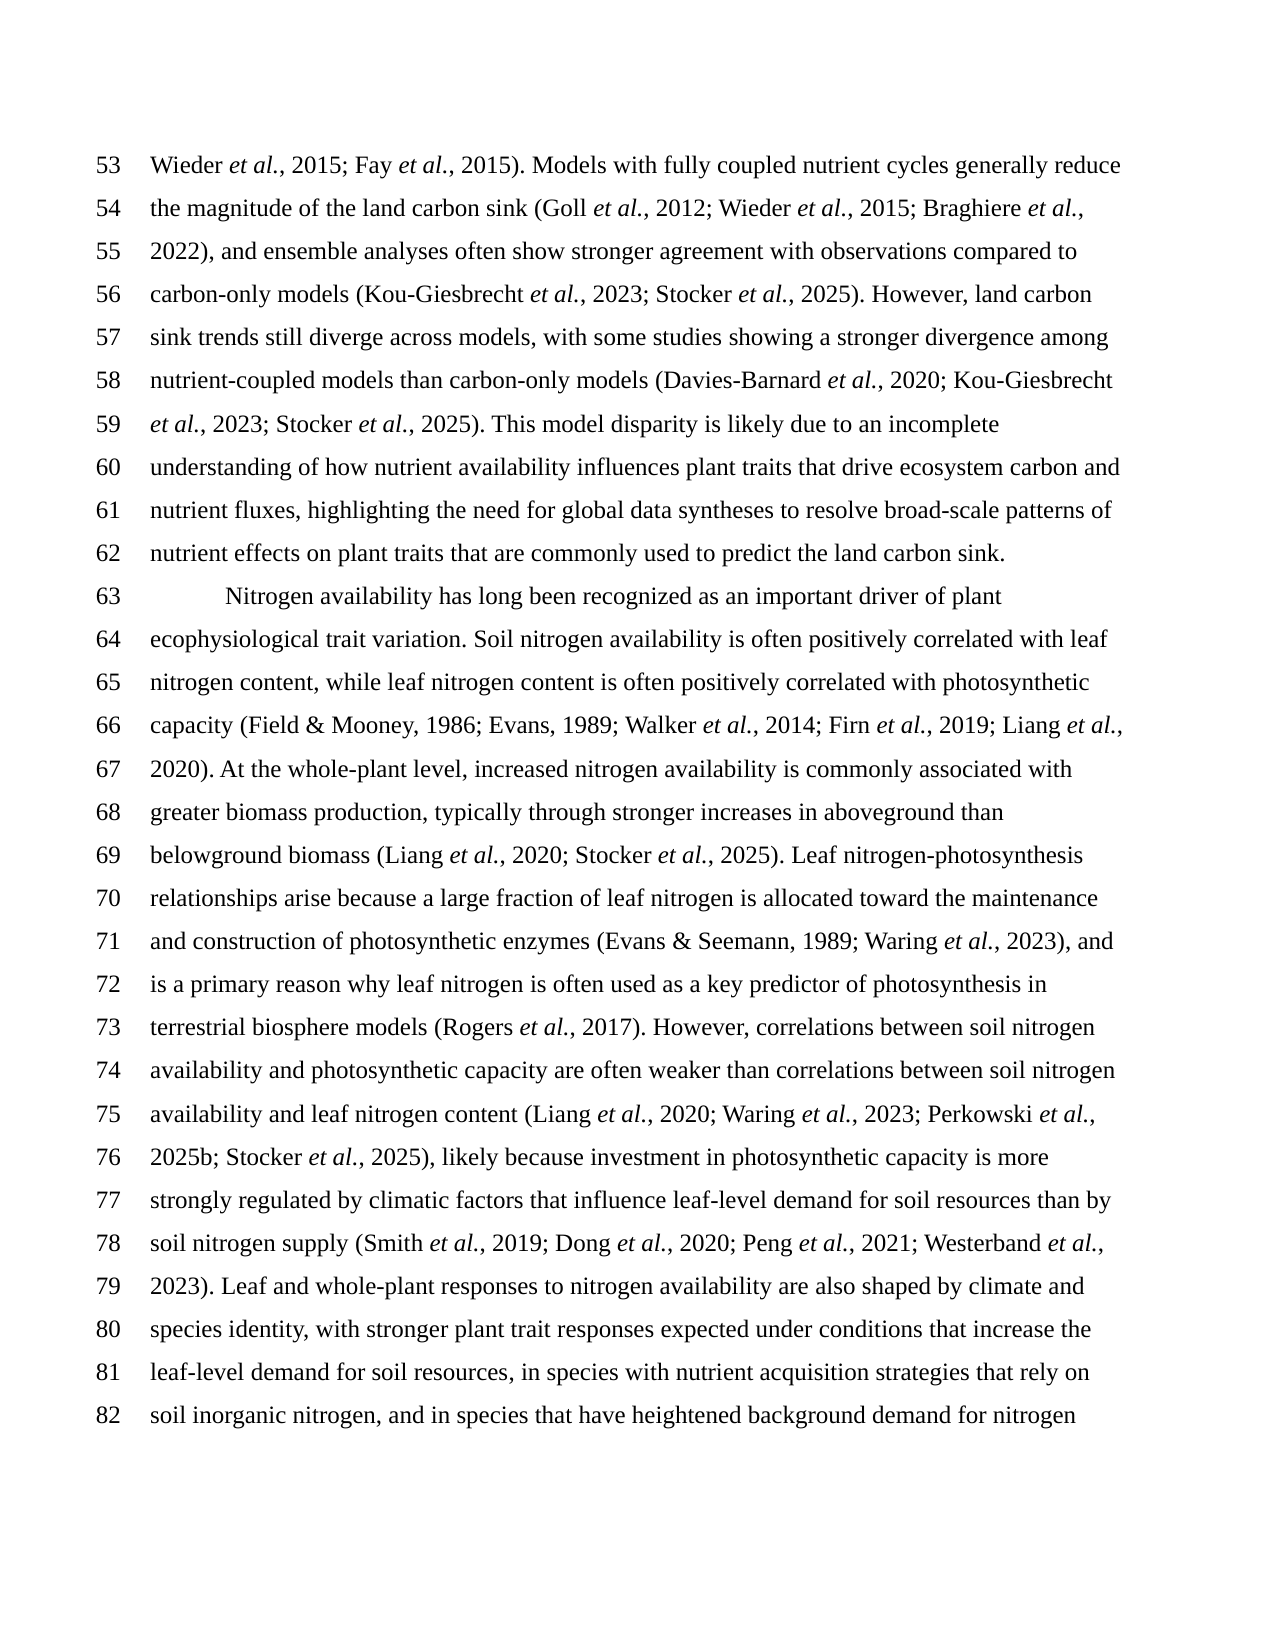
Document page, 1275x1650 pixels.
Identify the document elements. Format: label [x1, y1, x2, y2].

text [150, 150, 1125, 567]
text [150, 581, 1125, 1429]
